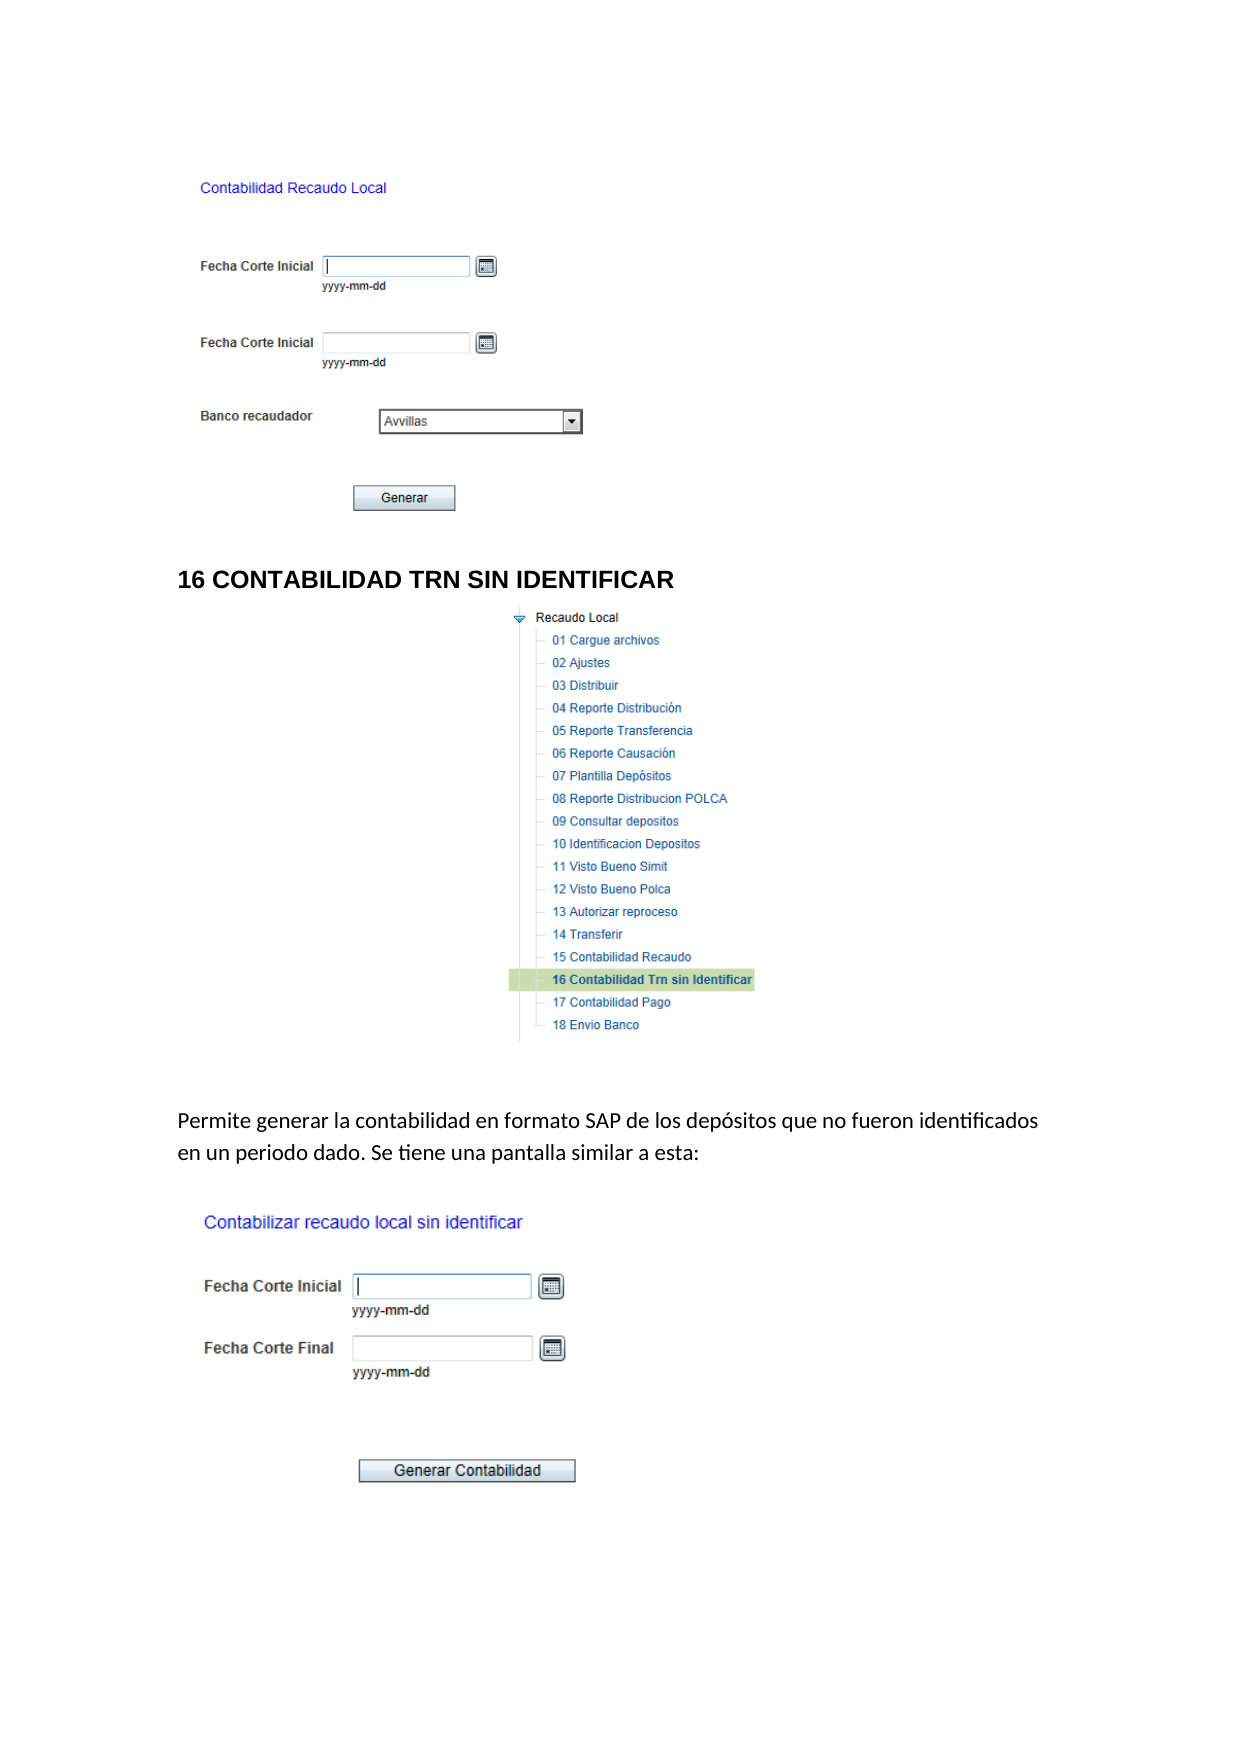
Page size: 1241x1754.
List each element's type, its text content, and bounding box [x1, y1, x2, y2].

picture [177, 1191, 623, 1556]
picture [177, 147, 618, 551]
picture [484, 607, 757, 1041]
text Permite generar la contabilidad en formato SAP de los depósitos que no fueron identificados en un periodo dado. Se tiene una pantalla similar a esta: [177, 1106, 1063, 1166]
subtitle 16 CONTABILIDAD TRN SIN IDENTIFICAR [177, 565, 1063, 593]
